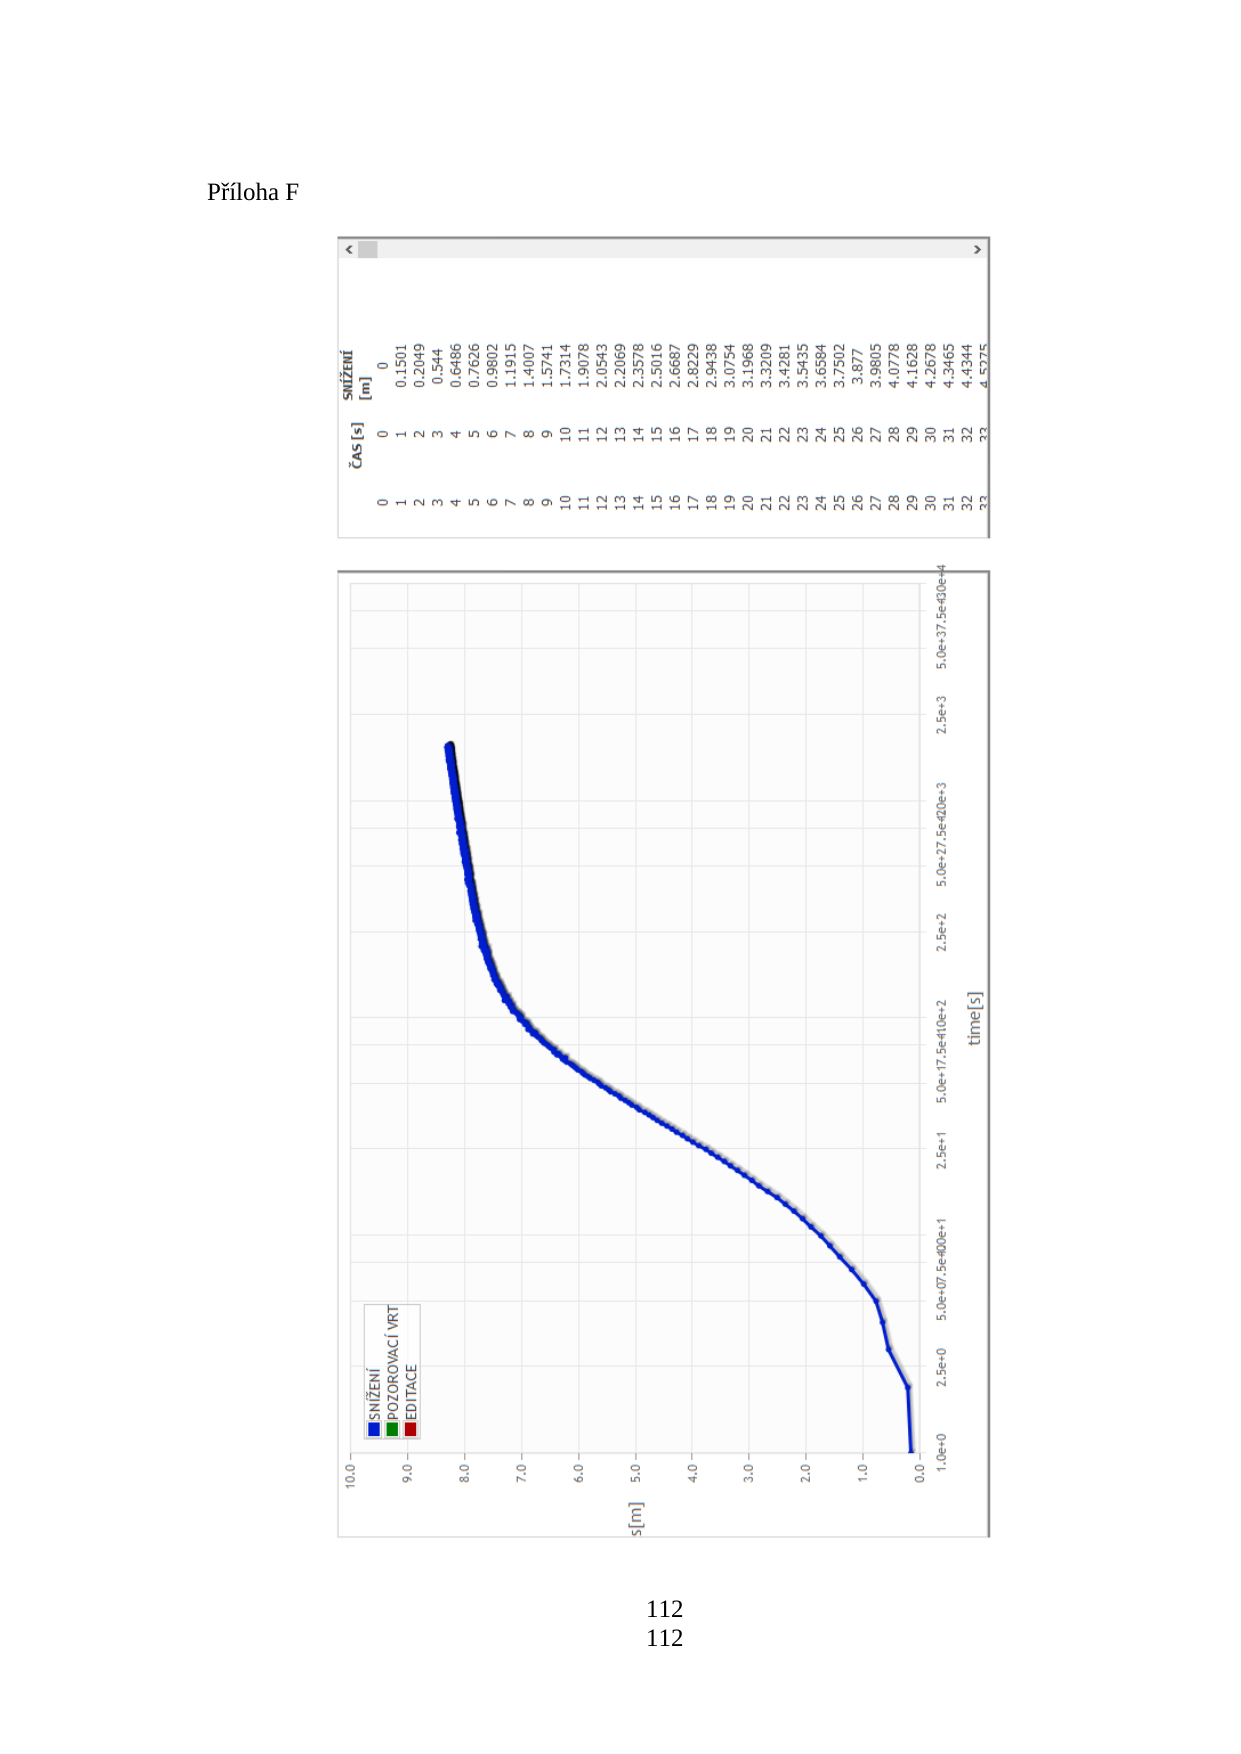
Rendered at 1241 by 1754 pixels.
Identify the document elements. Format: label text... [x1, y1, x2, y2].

text Příloha F [207, 177, 1122, 206]
picture [333, 232, 996, 1541]
